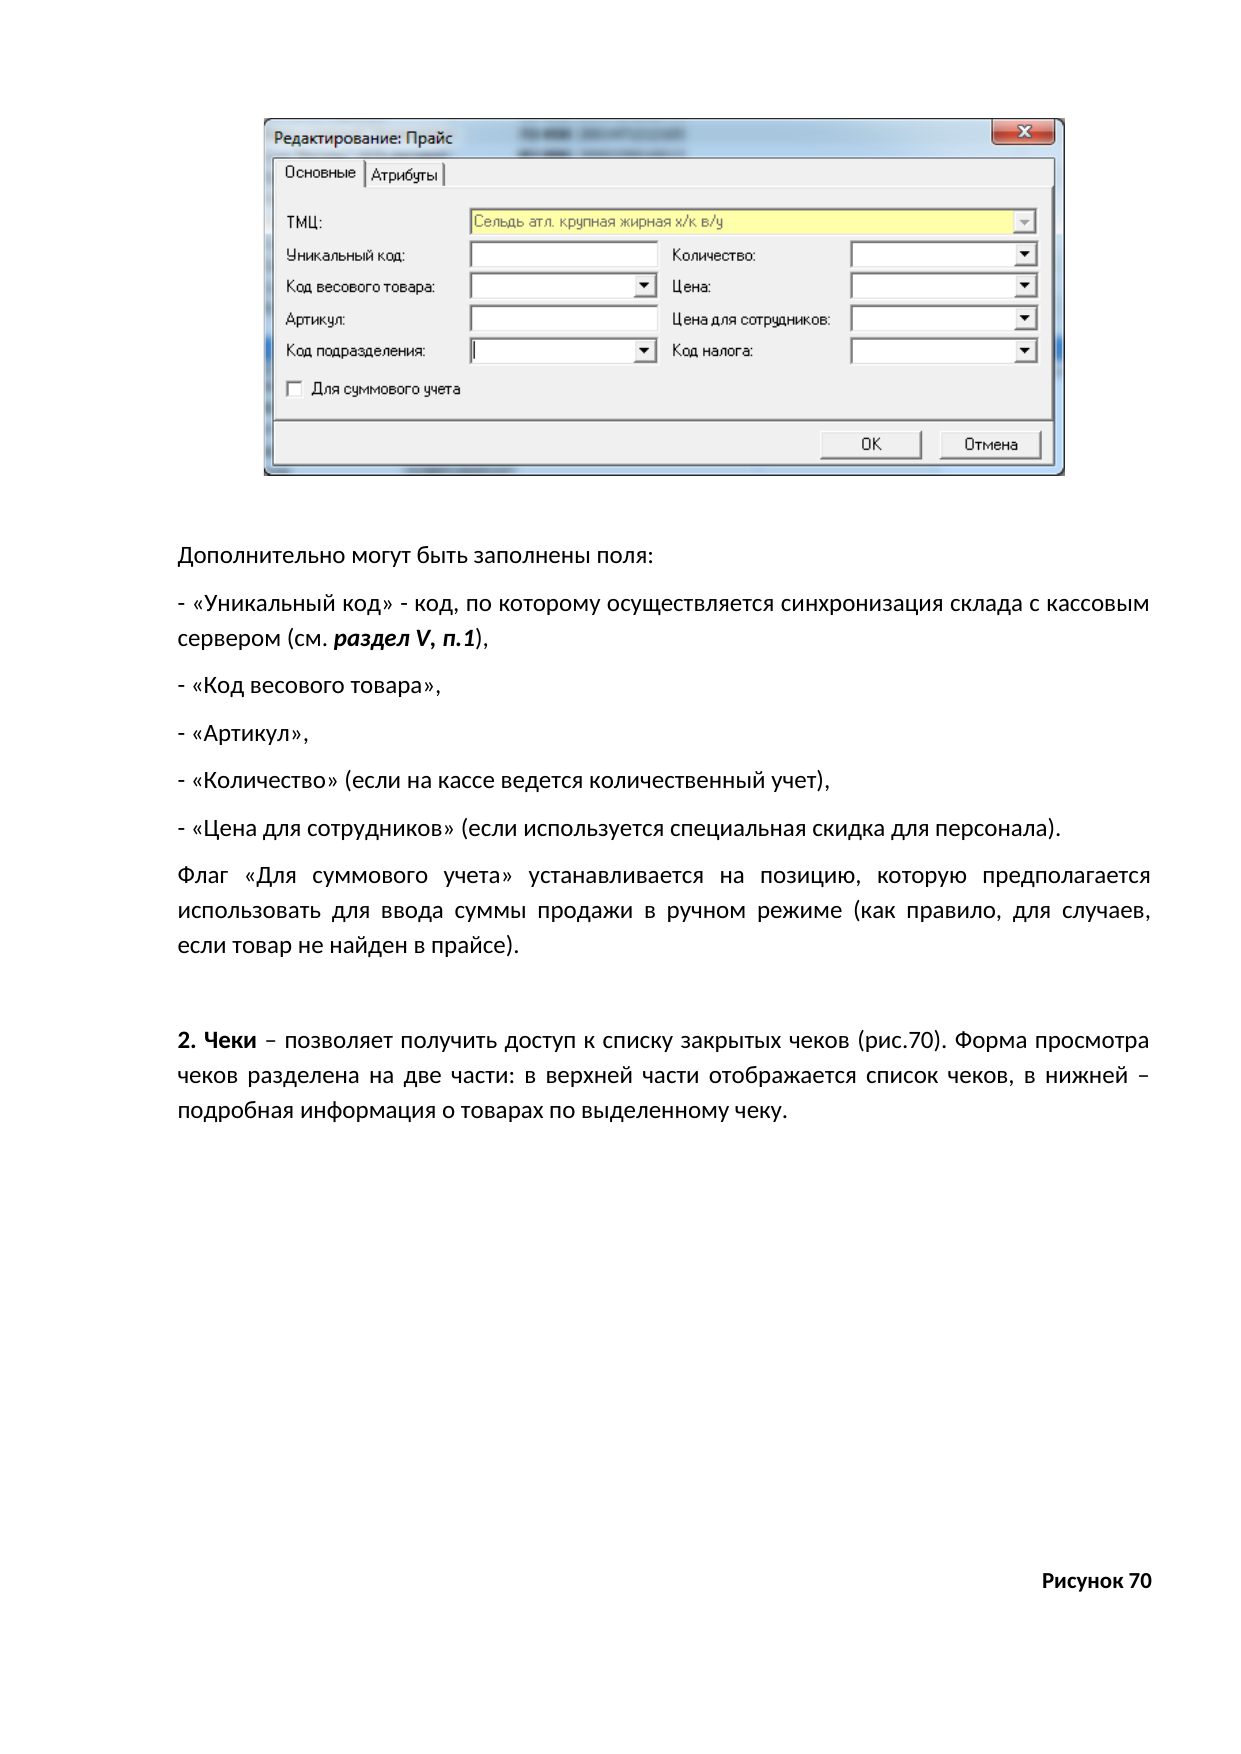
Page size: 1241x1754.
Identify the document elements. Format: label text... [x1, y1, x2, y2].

text - «Уникальный код» - код, по которому осуществляется синхронизация склада с кассовым сервером (см. раздел V, п.1), [177, 587, 1152, 652]
text - «Артикул», [177, 717, 1152, 747]
text Рисунок 70 [177, 1566, 1152, 1594]
text Дополнительно могут быть заполнены поля: [177, 539, 1152, 570]
text - «Количество» (если на кассе ведется количественный учет), [177, 764, 1152, 795]
text - «Код весового товара», [177, 669, 1152, 700]
text 2. Чеки – позволяет получить доступ к списку закрытых чеков (рис.70). Форма просмотра чеков разделена на две части: в верхней части отображается список чеков, в нижней – подробная информация о товарах по выделенному чеку. [177, 1024, 1152, 1125]
text - «Цена для сотрудников» (если используется специальная скидка для персонала). [177, 812, 1152, 842]
text Флаг «Для суммового учета» устанавливается на позицию, которую предполагается использовать для ввода суммы продажи в ручном режиме (как правило, для случаев, если товар не найден в прайсе). [177, 859, 1152, 960]
picture [263, 118, 1065, 476]
